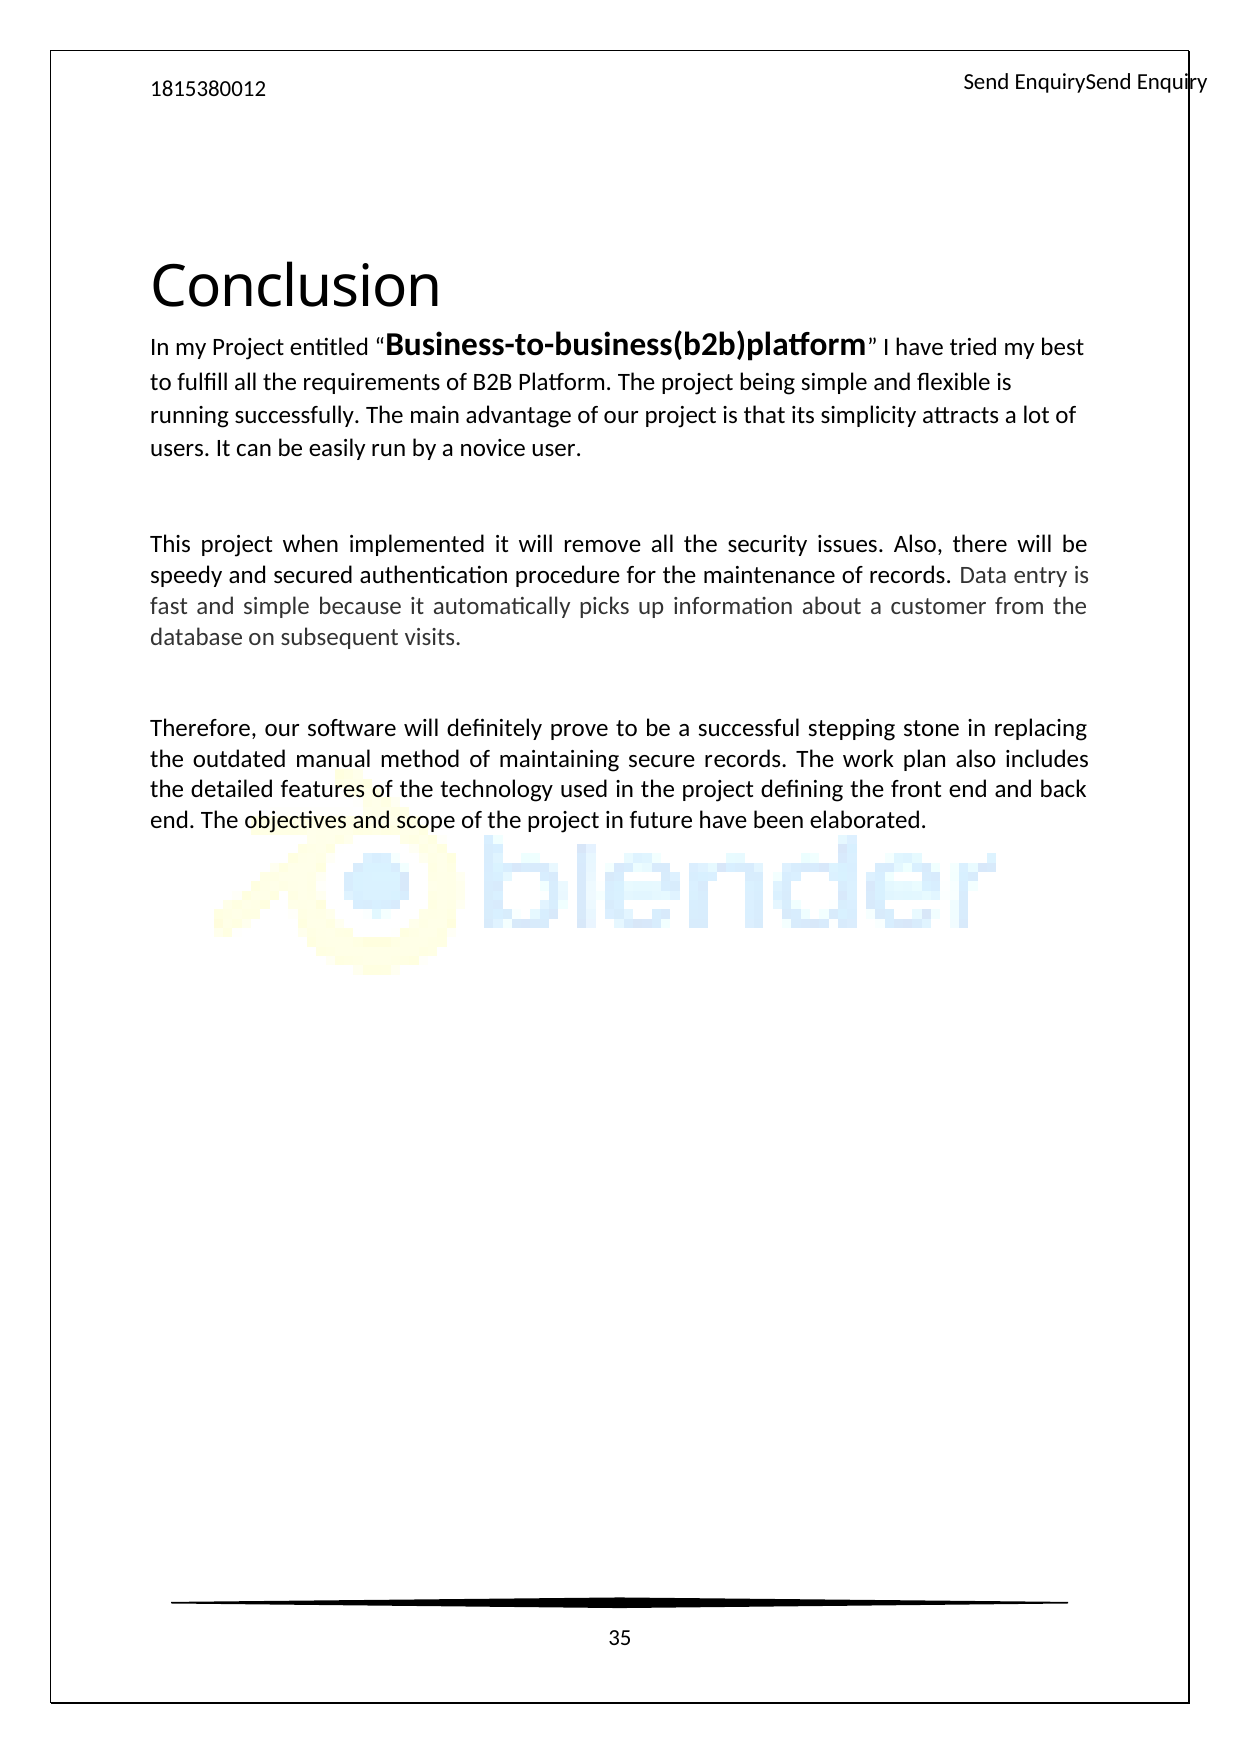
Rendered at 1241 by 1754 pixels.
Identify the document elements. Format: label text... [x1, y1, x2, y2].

text Therefore, our software will definitely prove to be a successful stepping stone in replacing the outdated manual method of maintaining secure records. The work plan also includes the detailed features of the technology used in the project defining the front end and back end. The objectives and scope of the project in future have been elaborated. [150, 712, 1089, 834]
text This project when implemented it will remove all the security issues. Also, there will be speedy and secured authentication procedure for the maintenance of records. Data entry is fast and simple because it automatically picks up information about a customer from the database on subsequent visits. [150, 529, 1089, 651]
text In my Project entitled “Business-to-business(b2b)platform” I have tried my best to fulfill all the requirements of B2B Platform. The project being simple and flexible is running successfully. The main advantage of our project is that its simplicity attracts a lot of users. It can be easily run by a novice user. [150, 323, 1089, 463]
title Conclusion [150, 244, 1089, 323]
